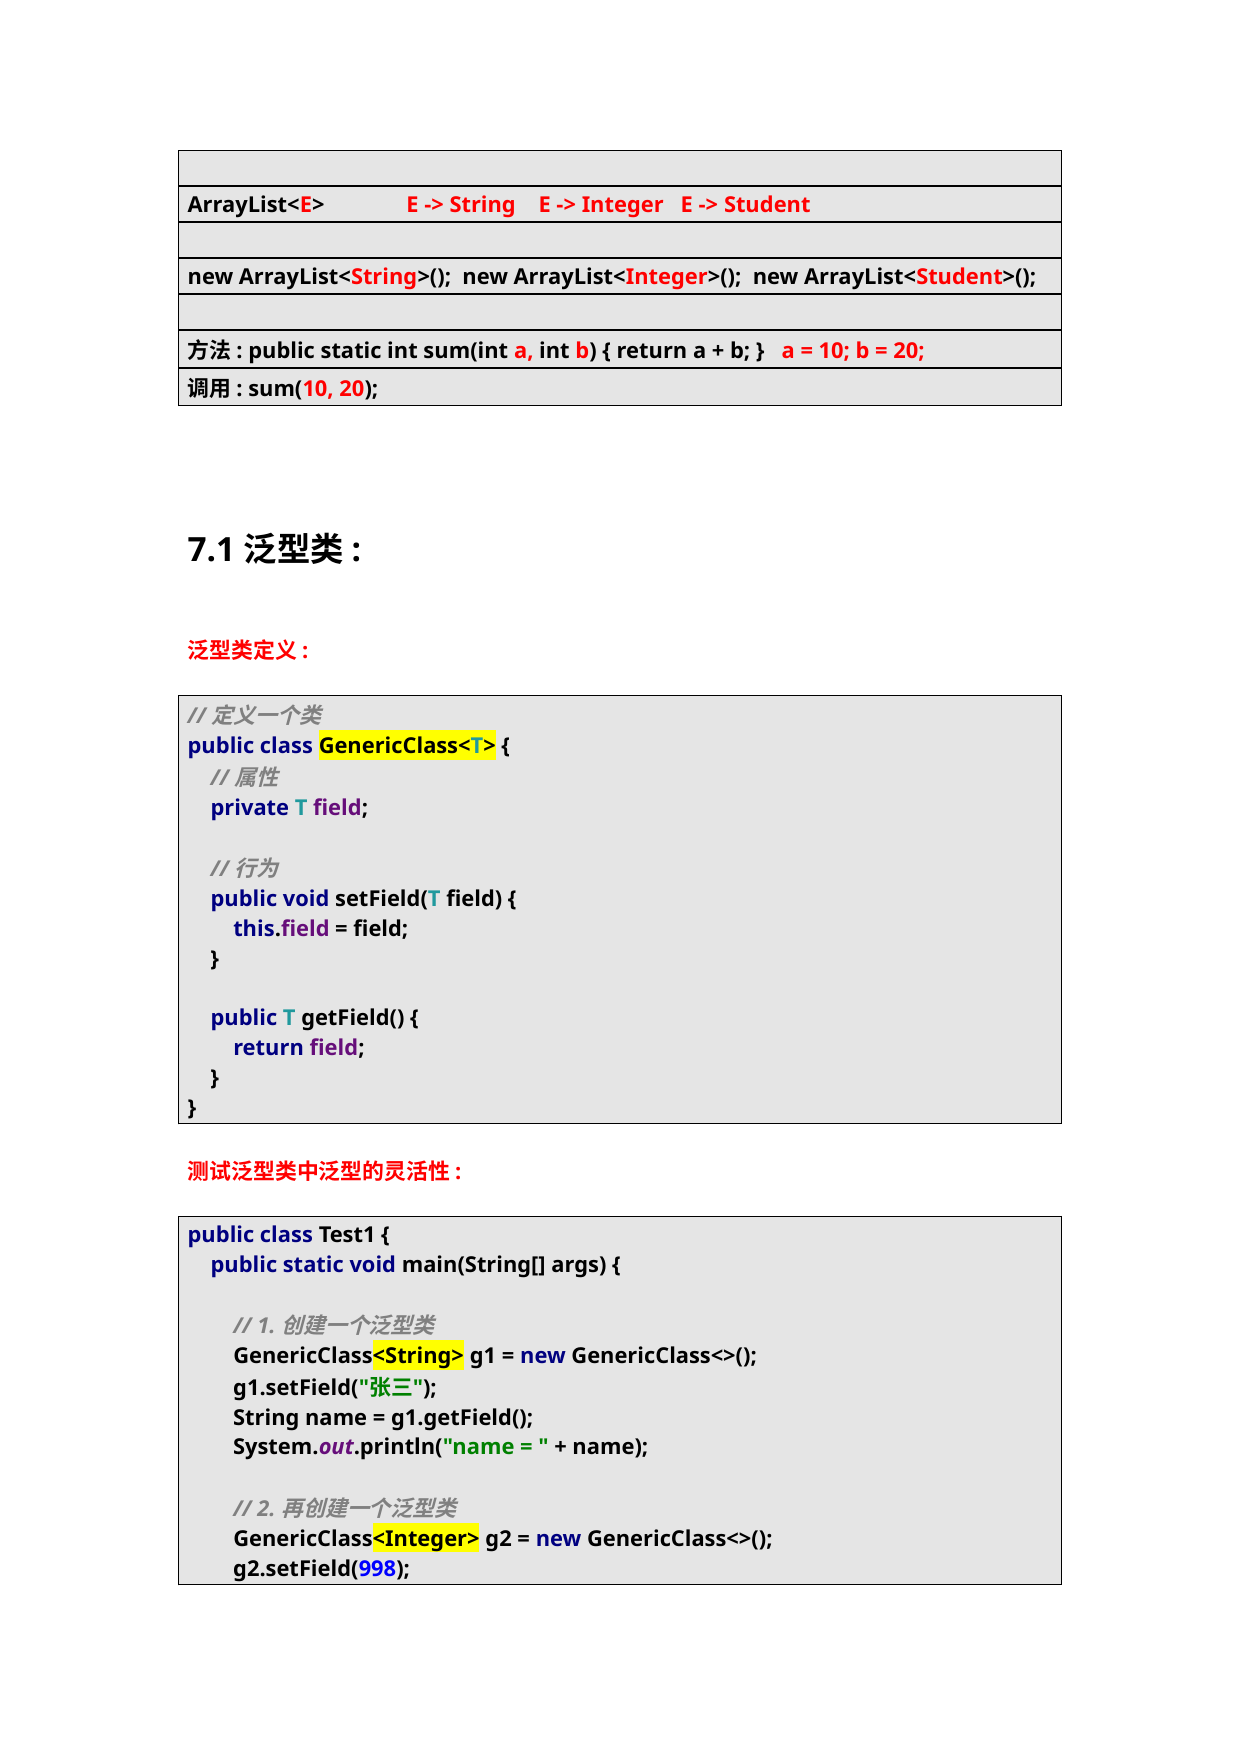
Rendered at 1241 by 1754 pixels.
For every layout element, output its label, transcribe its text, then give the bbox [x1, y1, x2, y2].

text new ArrayList<String>(); new ArrayList<Integer>(); new ArrayList<Student>(); [179, 259, 1061, 293]
text 测试泛型类中泛型的灵活性 : [187, 1154, 1053, 1186]
text 泛型类定义 : [187, 633, 1053, 665]
subtitle 7.1 泛型类 : [187, 523, 1053, 571]
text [179, 1217, 1061, 1584]
text ArrayList<E> E -> String E -> Integer E -> Student [179, 187, 1061, 221]
text 调用 : sum(10, 20); [179, 369, 1061, 405]
text // 定义一个类 public class GenericClass<T> { // 属性 private T field; // 行为 public void setField(T field) { this.field = field; } public T getField() { return field; } } [179, 696, 1061, 1123]
text 方法 : public static int sum(int a, int b) { return a + b; } a = 10; b = 20; [179, 331, 1061, 367]
